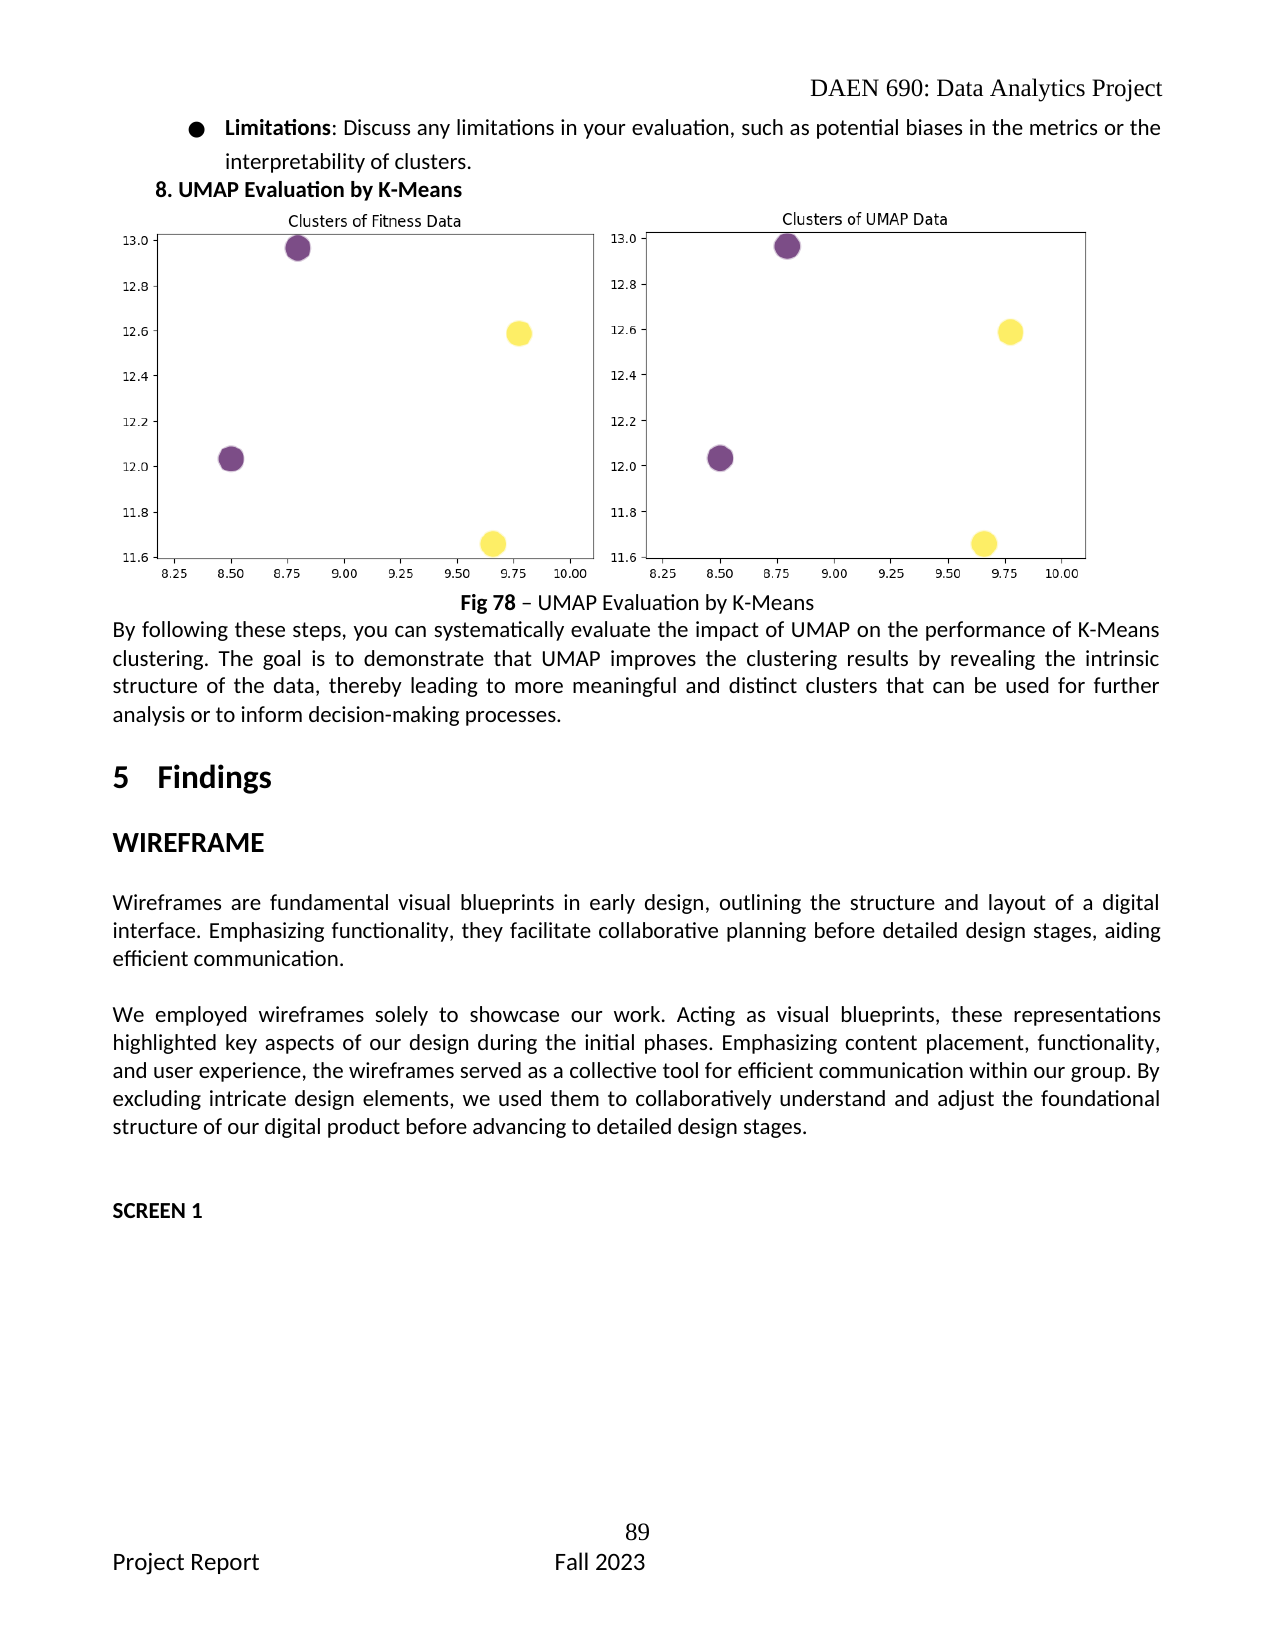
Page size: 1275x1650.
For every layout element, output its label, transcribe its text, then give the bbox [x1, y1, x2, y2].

text Fig 78 – UMAP Evaluation by K-Means [112, 588, 1162, 616]
text SCREEN 1 [112, 1196, 1162, 1224]
text 8. UMAP Evaluation by K-Means [150, 175, 1162, 203]
picture [112, 203, 1093, 588]
subtitle Findings [112, 756, 1162, 796]
text Wireframes are fundamental visual blueprints in early design, outlining the structure and layout of a digital interface. Emphasizing functionality, they facilitate collaborative planning before detailed design stages, aiding efficient communication. [112, 888, 1162, 972]
text WIREFRAME [112, 824, 1162, 860]
list Limitations: Discuss any limitations in your evaluation, such as potential biases in the metrics or the interpretability of clusters. [187, 104, 1162, 175]
text We employed wireframes solely to showcase our work. Acting as visual blueprints, these representations highlighted key aspects of our design during the initial phases. Emphasizing content placement, functionality, and user experience, the wireframes served as a collective tool for efficient communication within our group. By excluding intricate design elements, we used them to collaboratively understand and adjust the foundational structure of our digital product before advancing to detailed design stages. [112, 972, 1162, 1140]
text By following these steps, you can systematically evaluate the impact of UMAP on the performance of K-Means clustering. The goal is to demonstrate that UMAP improves the clustering results by revealing the intrinsic structure of the data, thereby leading to more meaningful and distinct clusters that can be used for further analysis or to inform decision-making processes. [112, 616, 1162, 728]
